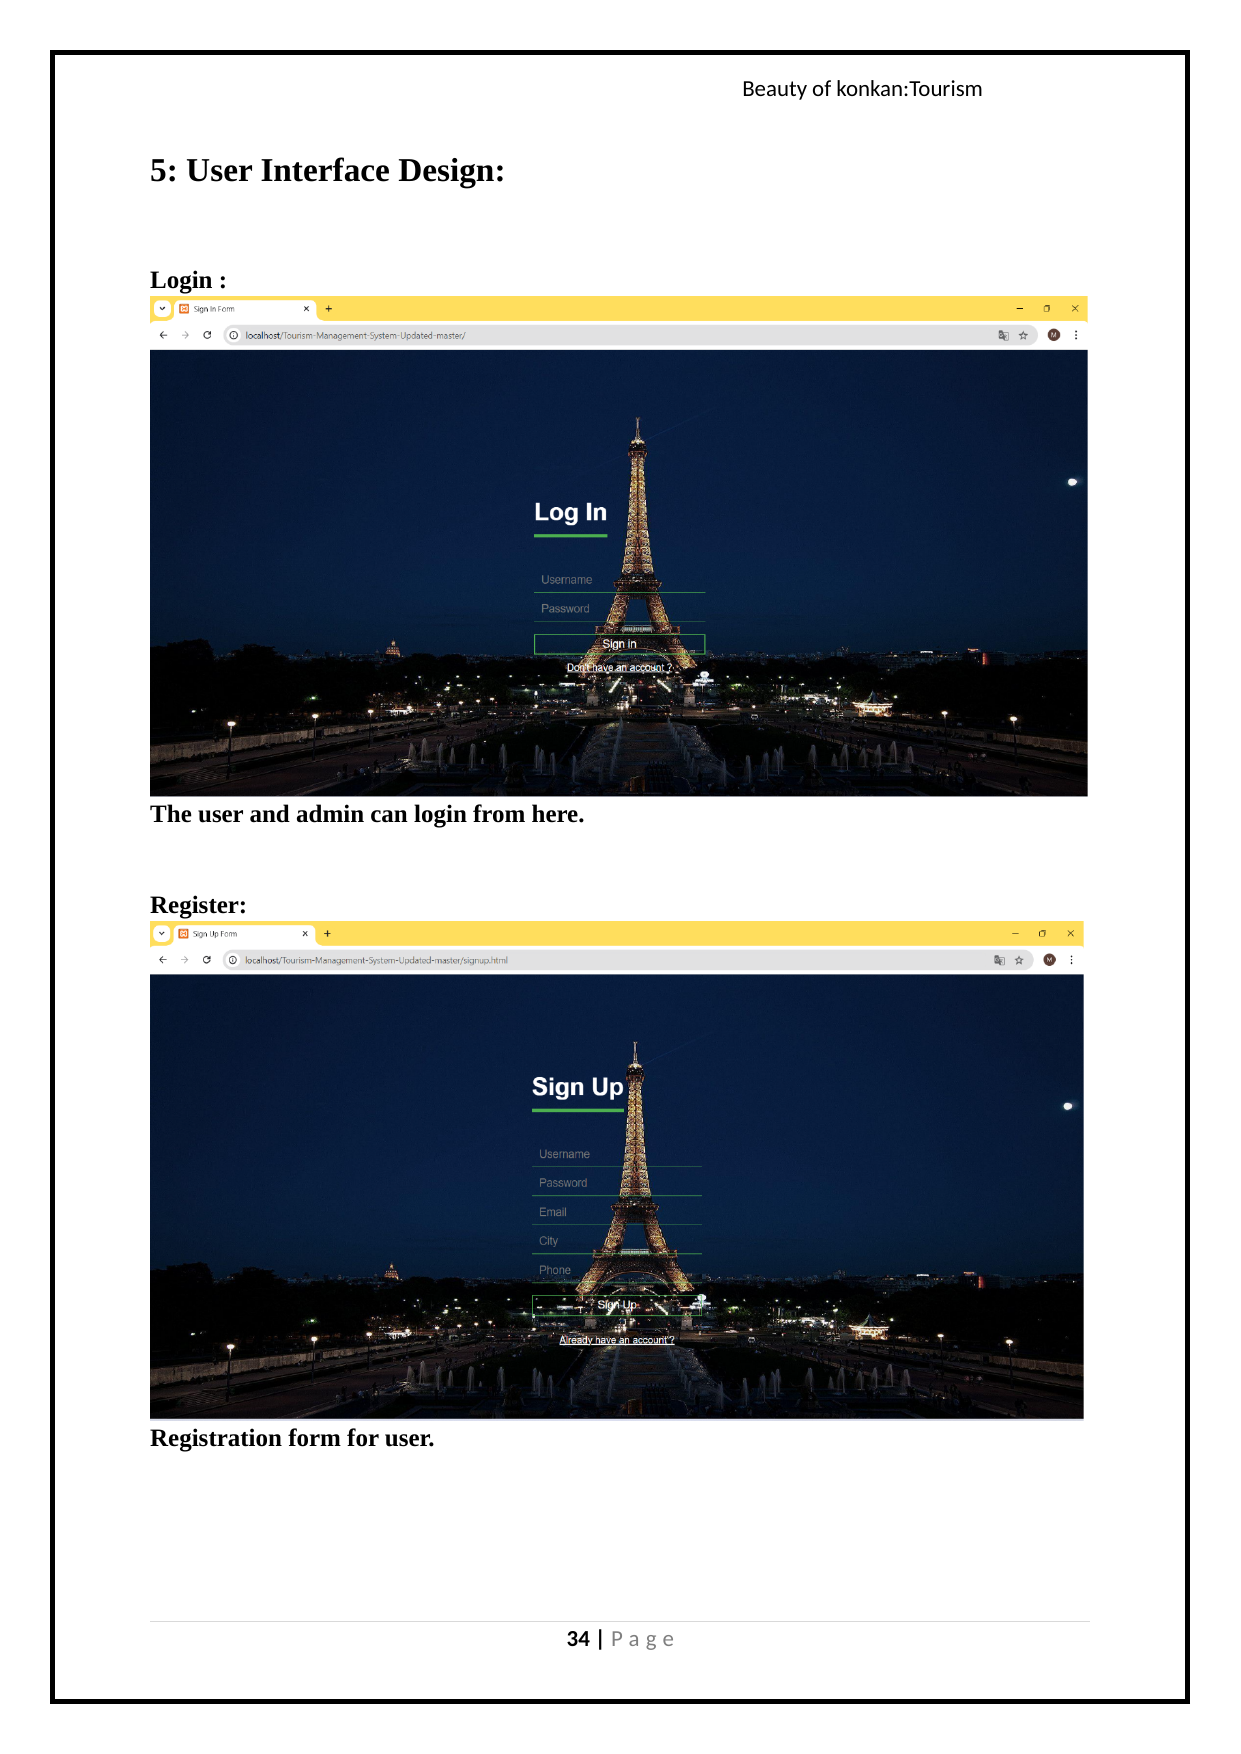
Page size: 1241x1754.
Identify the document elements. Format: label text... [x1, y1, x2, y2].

text Login : [150, 266, 1090, 294]
picture [150, 296, 1088, 797]
text Register: [150, 890, 1090, 919]
text 5: User Interface Design: [150, 150, 1090, 188]
text Registration form for user. [150, 1423, 1090, 1451]
text The user and admin can login from here. [150, 799, 1090, 827]
picture [150, 921, 1084, 1421]
